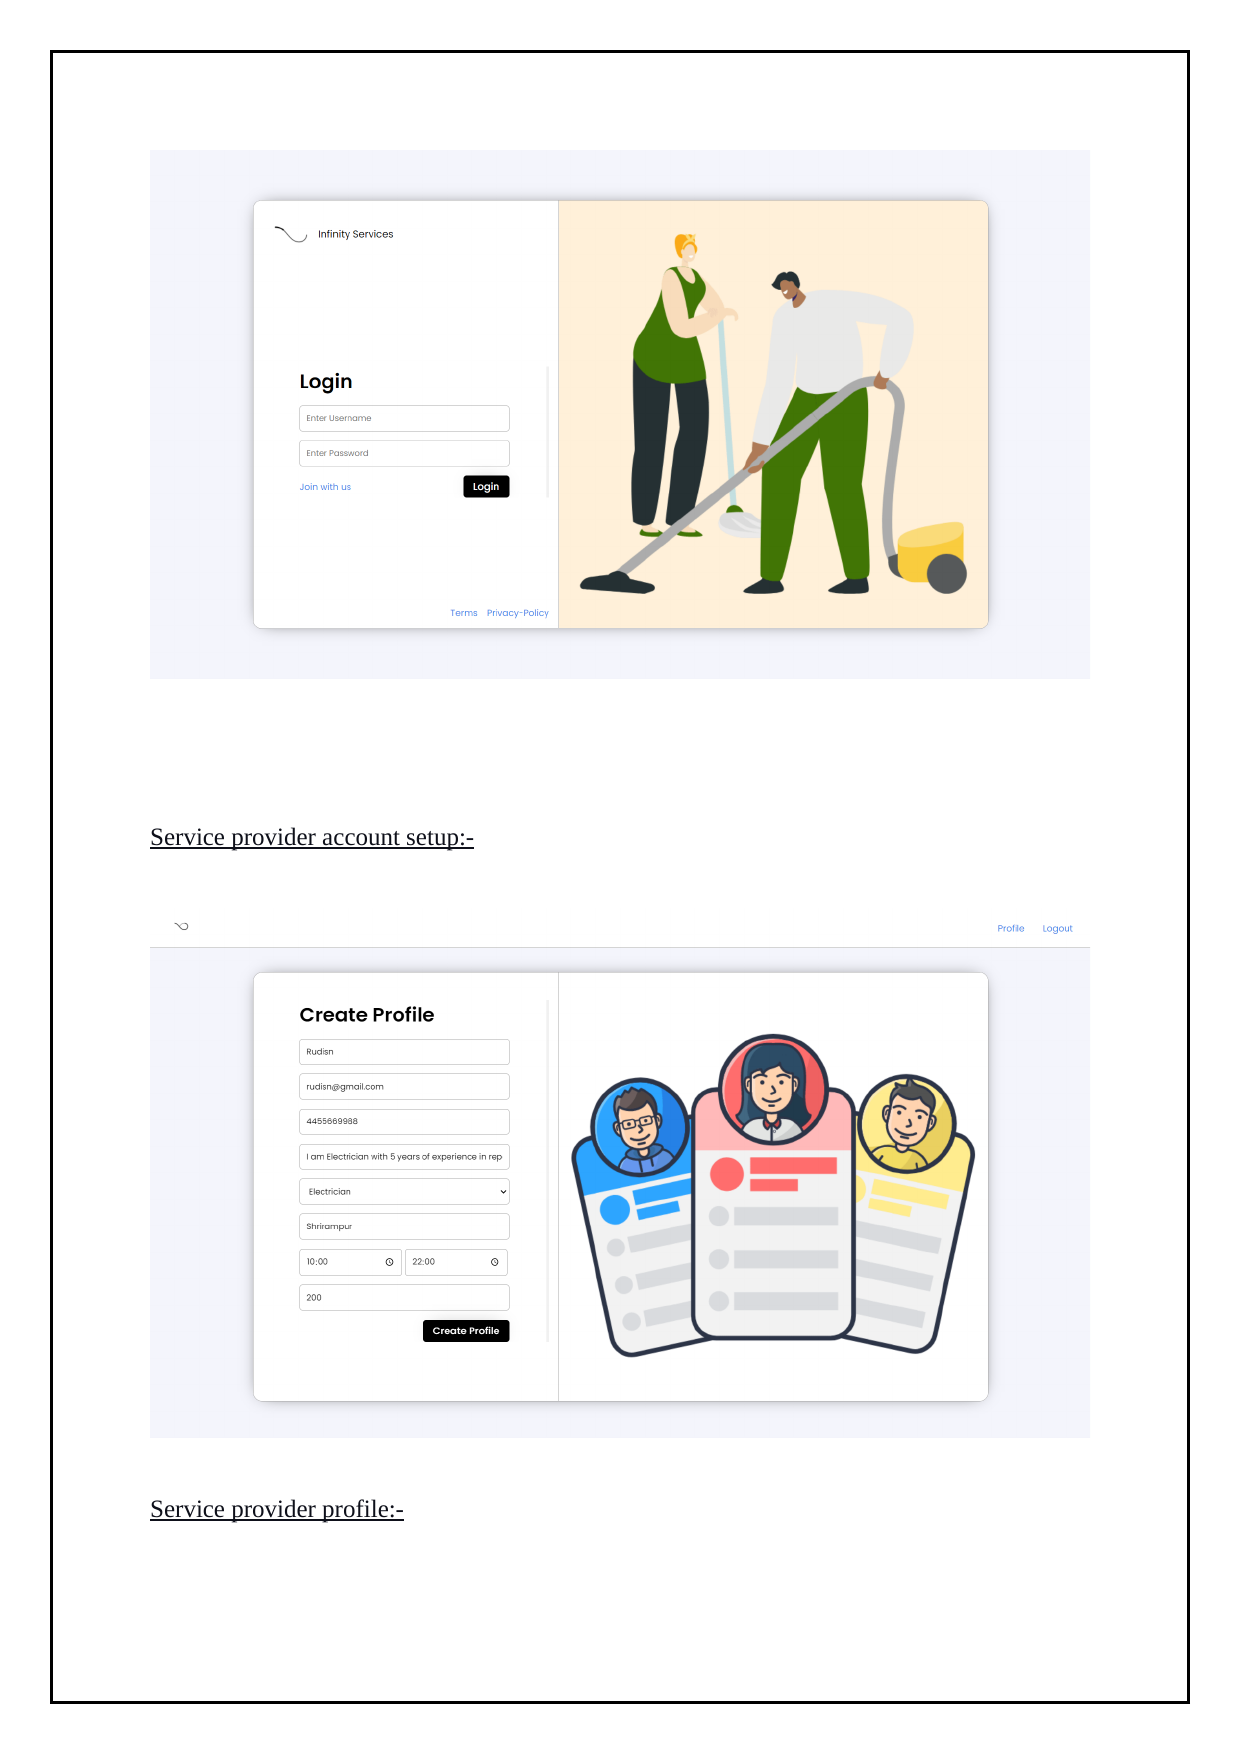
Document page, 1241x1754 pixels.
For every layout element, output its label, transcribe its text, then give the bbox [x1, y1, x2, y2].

picture [150, 150, 1091, 679]
text Service provider profile:- [150, 1494, 1090, 1523]
picture [150, 908, 1091, 1438]
text Service provider account setup:- [150, 822, 1090, 851]
